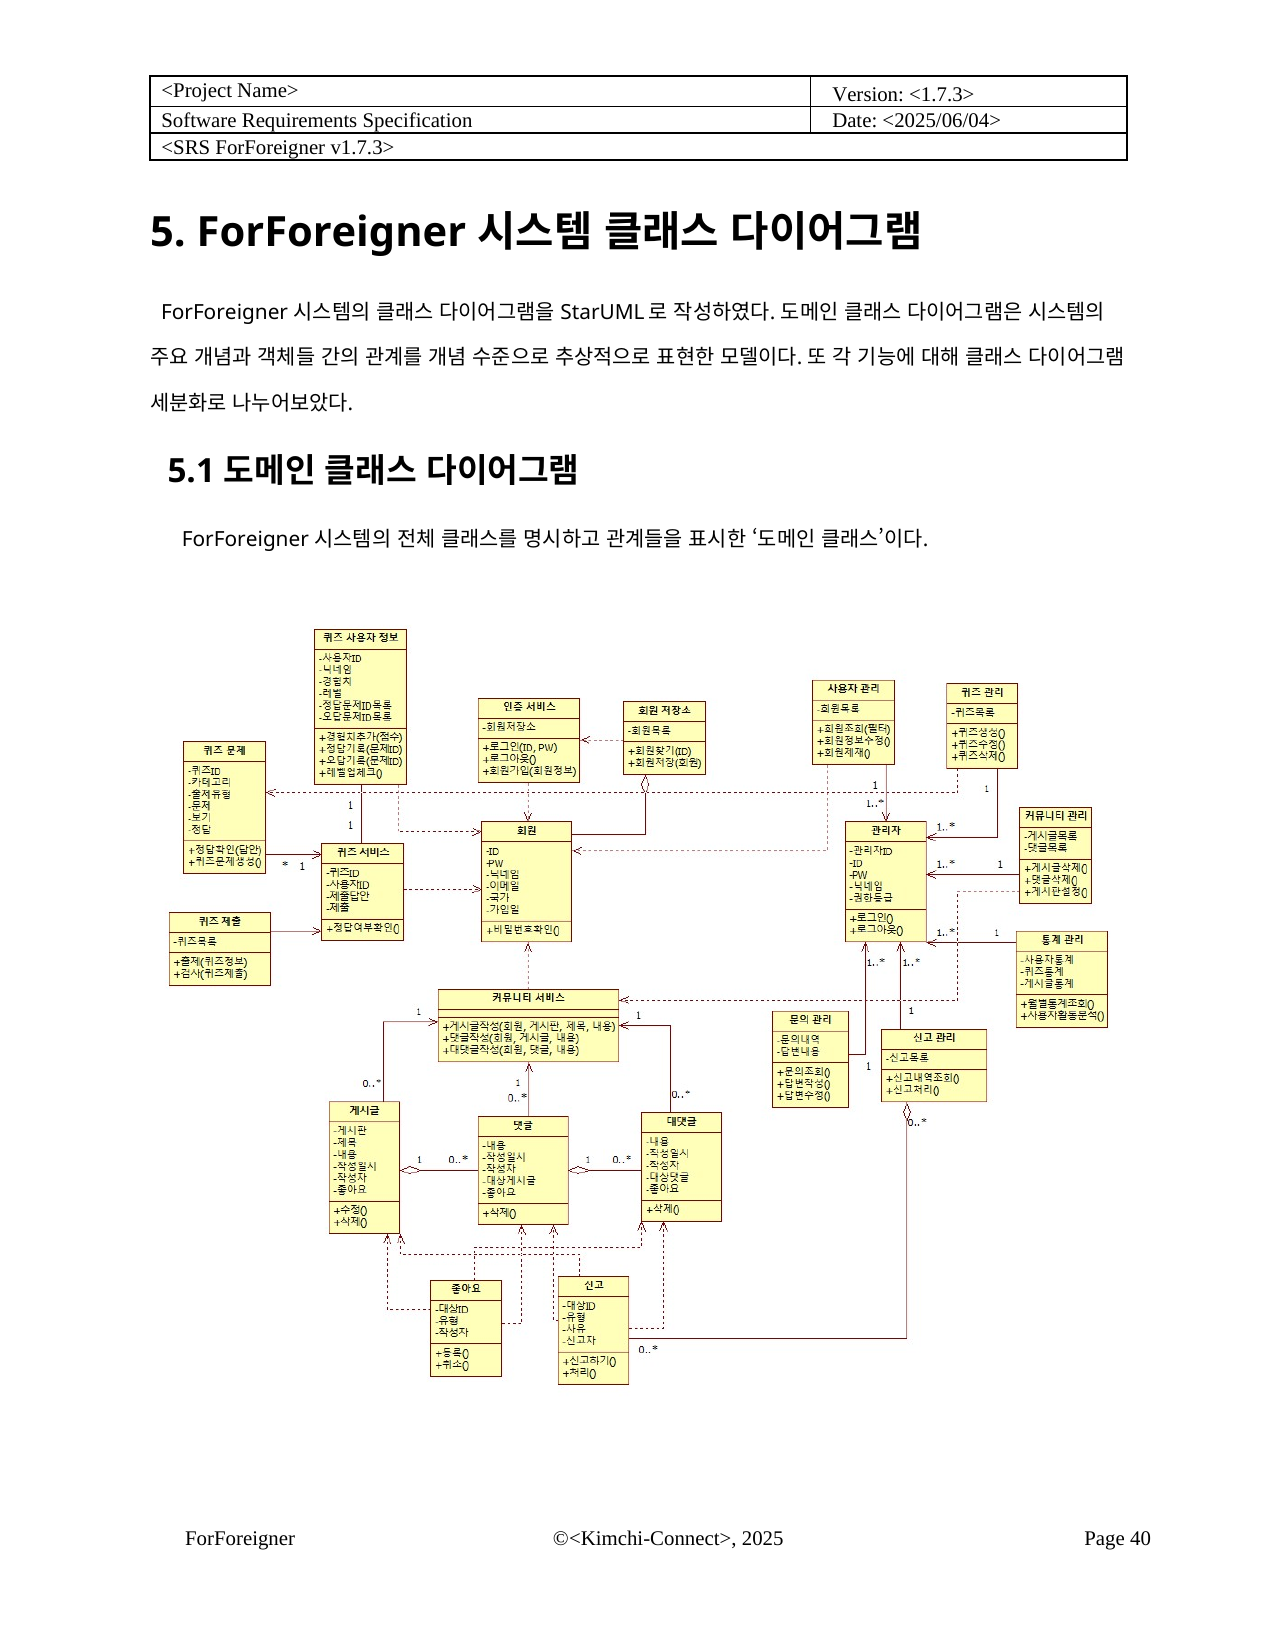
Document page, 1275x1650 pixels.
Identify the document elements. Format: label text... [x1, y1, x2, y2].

subtitle 5. ForForeigner 시스템 클래스 다이어그램 [150, 198, 1125, 258]
text ForForeigner 시스템의 전체 클래스를 명시하고 관계들을 표시한 ‘도메인 클래스’이다. [150, 522, 1125, 553]
text ForForeigner 시스템의 클래스 다이어그램을 StarUML로 작성하였다. 도메인 클래스 다이어그램은 시스템의 주요 개념과 객체들 간의 관계를 개념 수준으로 추상적으로 표현한 모델이다. 또 각 기능에 대해 클래스 다이어그램 세분화로 나누어보았다. [150, 295, 1125, 416]
picture [150, 610, 1125, 1403]
subtitle 5.1 도메인 클래스 다이어그램 [150, 444, 1125, 492]
